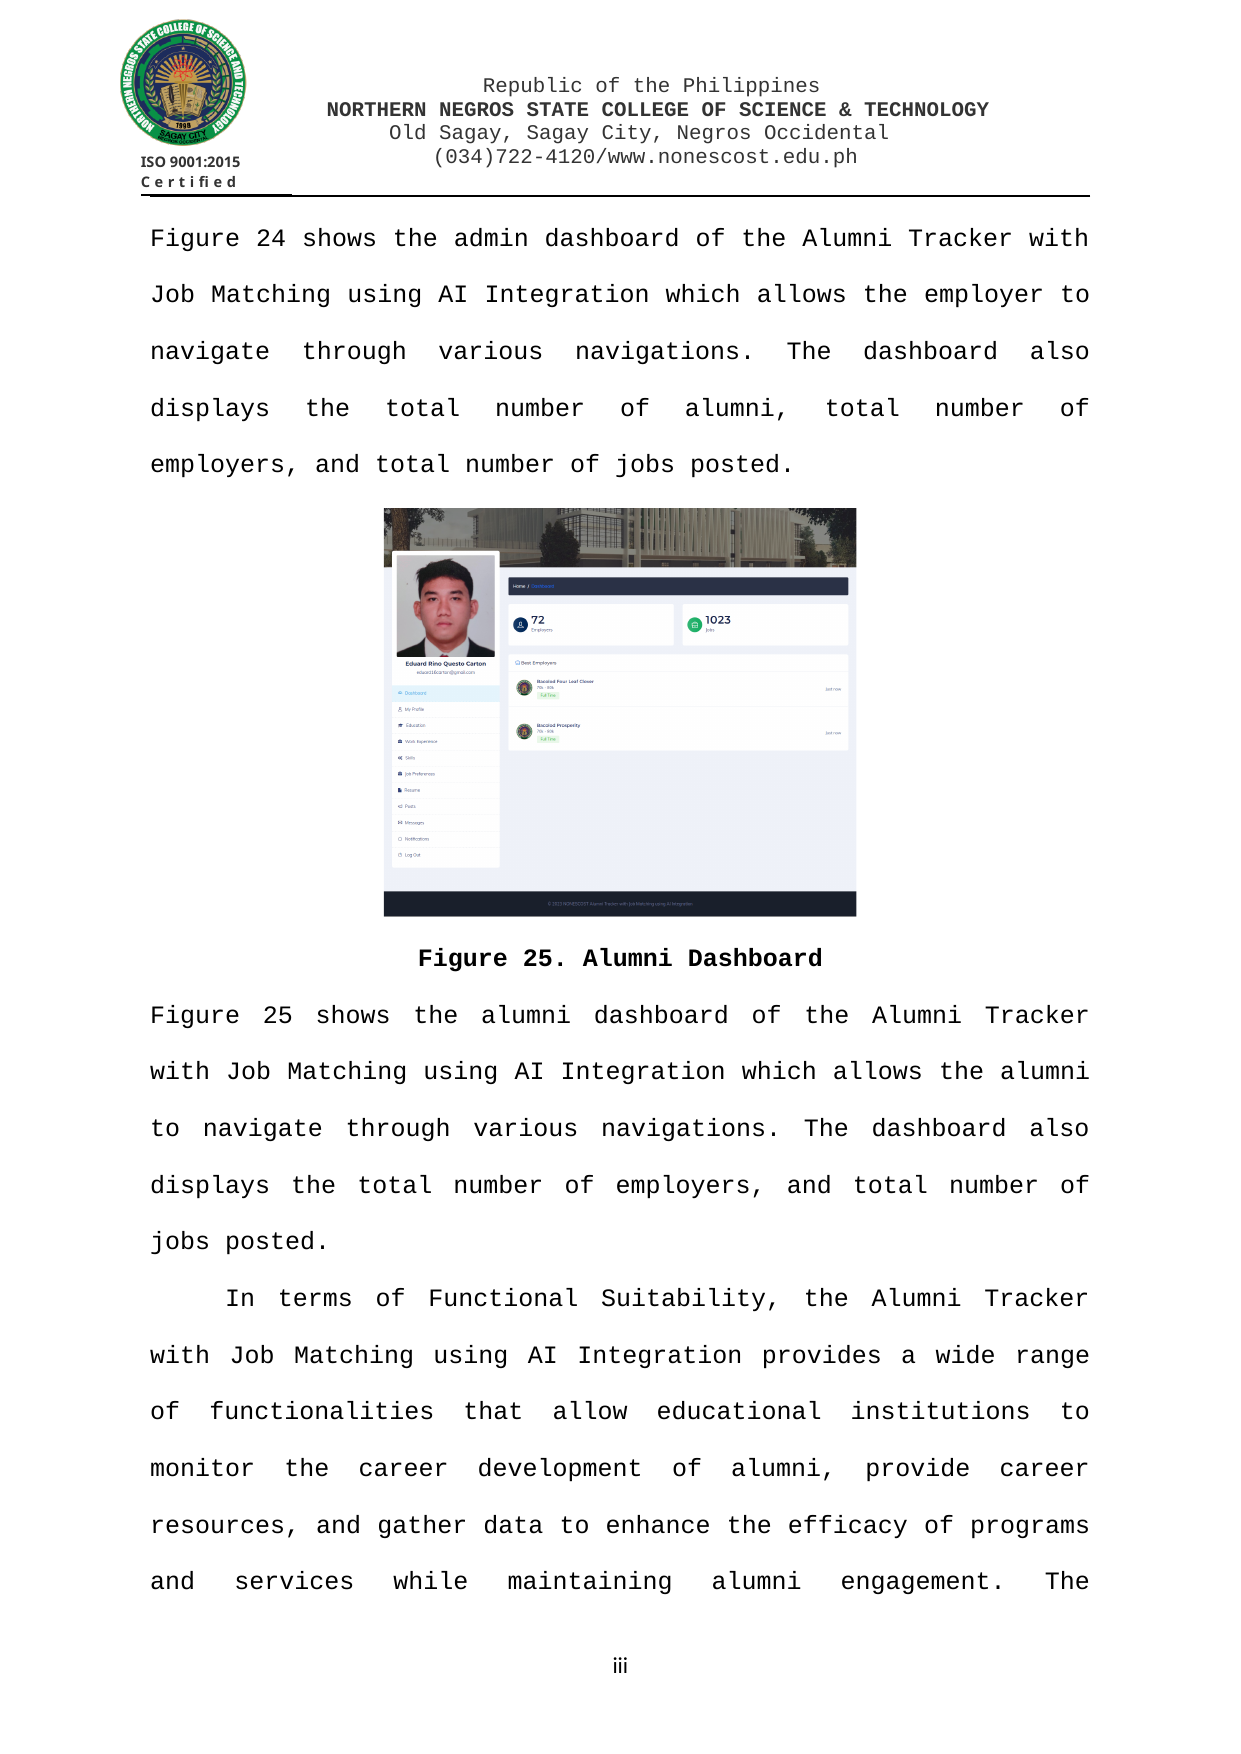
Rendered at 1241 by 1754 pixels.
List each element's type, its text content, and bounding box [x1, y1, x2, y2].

text Figure 25 shows the alumni dashboard of the Alumni Tracker with Job Matching using AI Integration which allows the alumni to navigate through various navigations. The dashboard also displays the total number of employers, and total number of jobs posted. [150, 1002, 1090, 1257]
picture [383, 508, 857, 917]
text Figure 24 shows the admin dashboard of the Alumni Tracker with Job Matching using AI Integration which allows the employer to navigate through various navigations. The dashboard also displays the total number of alumni, total number of employers, and total number of jobs posted. [150, 225, 1090, 480]
text Figure 25. Alumni Dashboard [150, 946, 1090, 974]
picture [107, 10, 258, 160]
